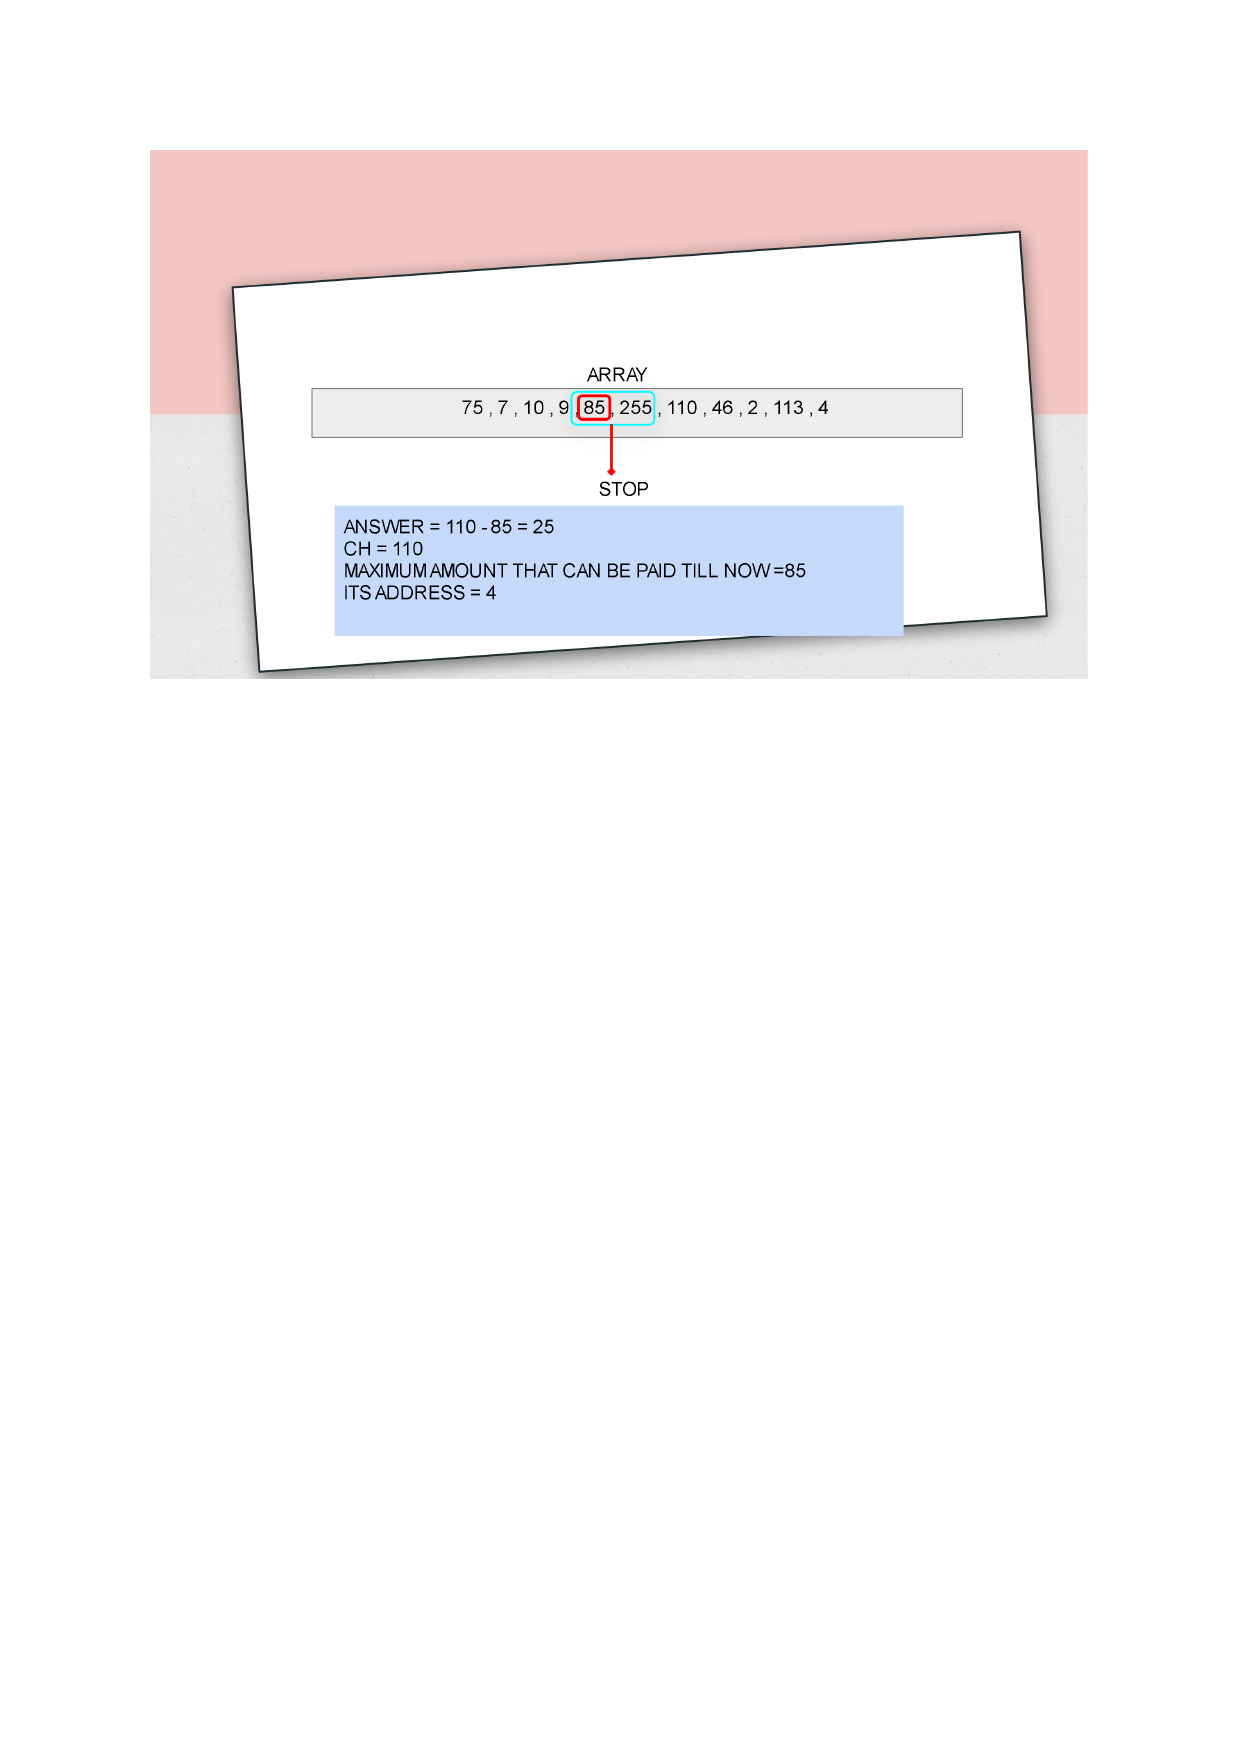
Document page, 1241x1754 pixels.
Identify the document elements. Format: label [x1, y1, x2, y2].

picture [150, 150, 1088, 679]
